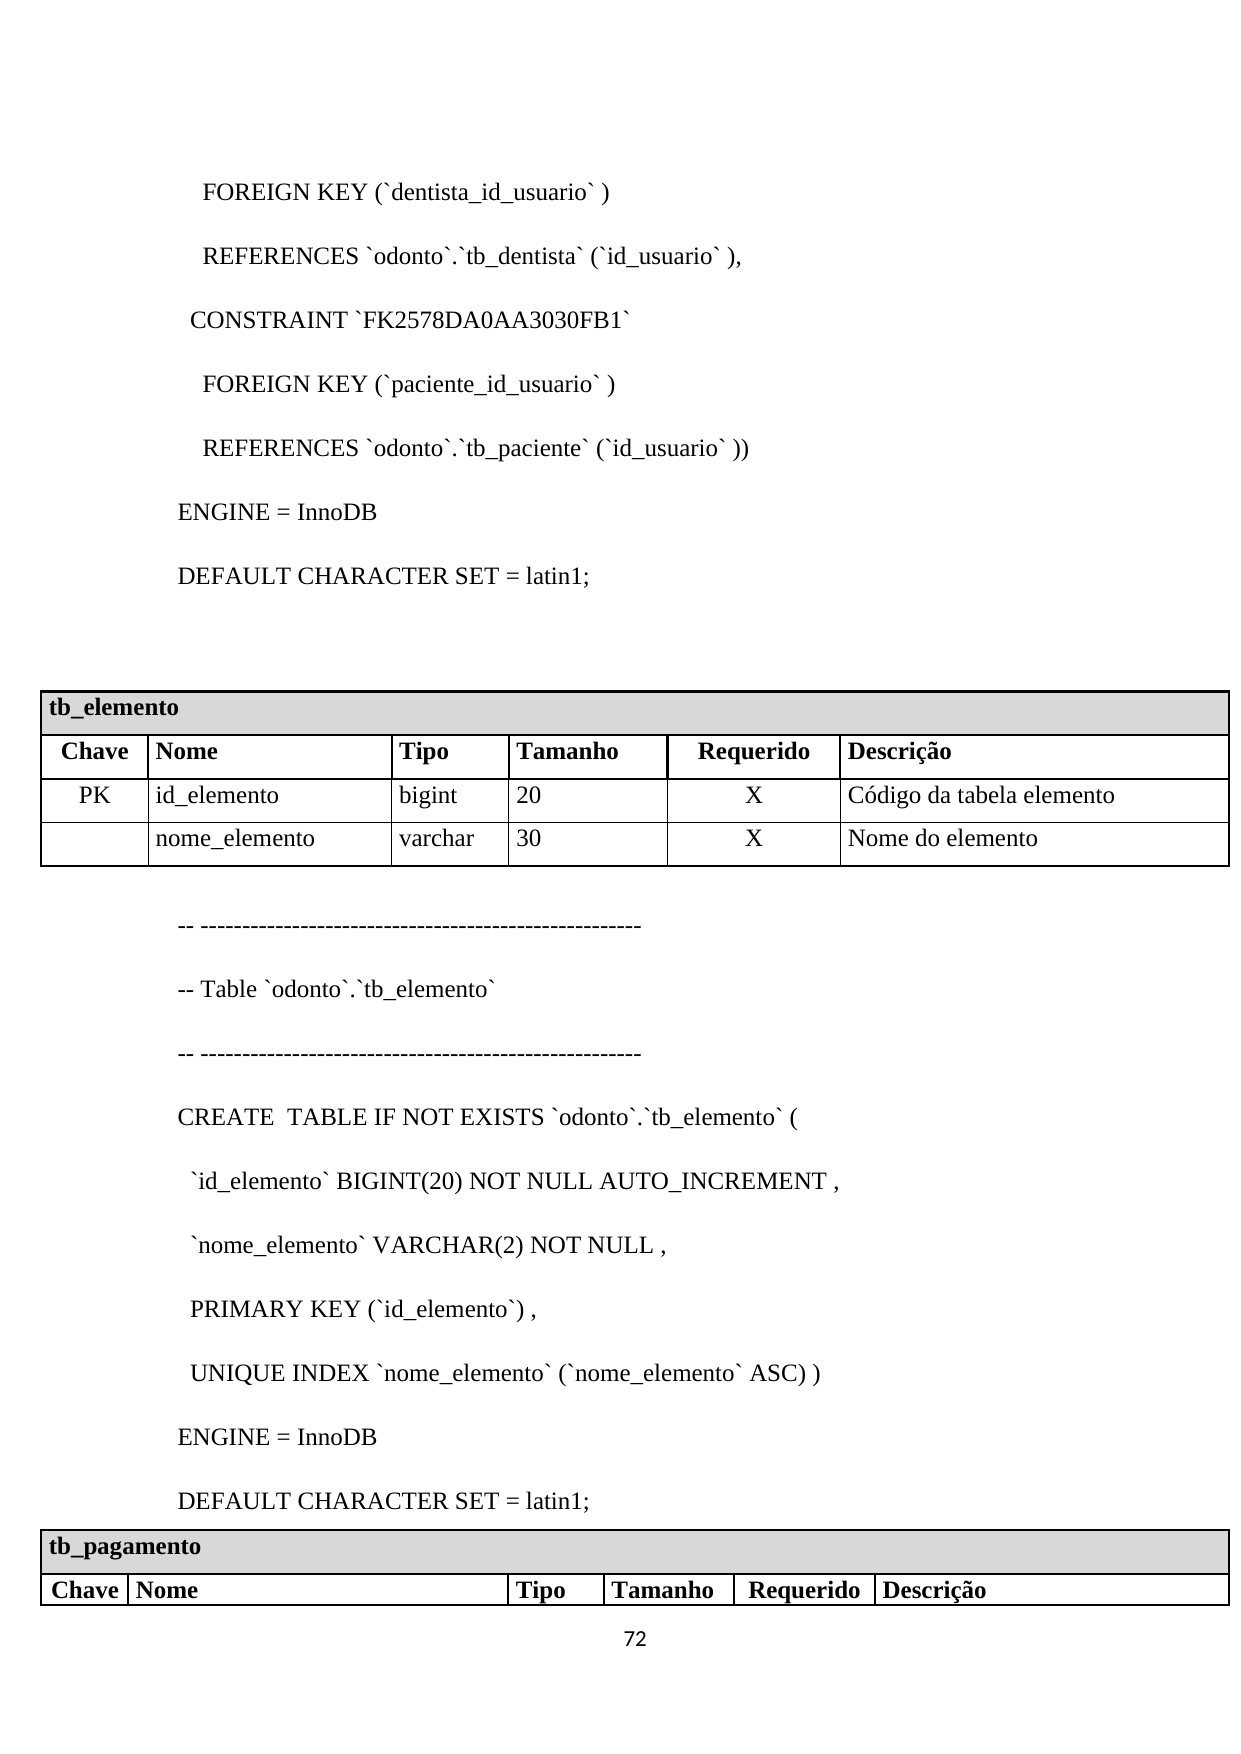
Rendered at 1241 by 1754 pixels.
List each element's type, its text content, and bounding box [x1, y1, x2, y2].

table_cell X [668, 780, 840, 822]
text FOREIGN KEY (`paciente_id_usuario` ) [177, 369, 1092, 398]
table_cell Chave [42, 1575, 127, 1604]
text ENGINE = InnoDB [177, 497, 1092, 526]
table_header tb_elemento [42, 693, 1228, 734]
text CONSTRAINT `FK2578DA0AA3030FB1` [177, 305, 1092, 334]
table_cell Nome do elemento [841, 823, 1228, 865]
table_cell Código da tabela elemento [841, 780, 1228, 822]
table_cell Descrição [841, 736, 1228, 778]
text REFERENCES `odonto`.`tb_dentista` (`id_usuario` ), [177, 241, 1092, 270]
text -- ----------------------------------------------------- [177, 910, 1092, 939]
table_cell nome_elemento [149, 823, 391, 865]
table_cell Requerido [669, 736, 839, 778]
table_cell [42, 823, 148, 865]
text DEFAULT CHARACTER SET = latin1; [177, 1486, 1092, 1515]
table_cell varchar [392, 823, 508, 865]
text PRIMARY KEY (`id_elemento`) , [177, 1294, 1092, 1323]
text -- ----------------------------------------------------- [177, 1038, 1092, 1067]
table_cell Tamanho [510, 736, 666, 778]
text FOREIGN KEY (`dentista_id_usuario` ) [177, 177, 1092, 206]
table_cell 30 [509, 823, 667, 865]
table_cell Nome [149, 736, 391, 778]
table_cell Requerido [735, 1575, 874, 1604]
text CREATE TABLE IF NOT EXISTS `odonto`.`tb_elemento` ( [177, 1102, 1092, 1131]
table_cell PK [42, 780, 148, 822]
text UNIQUE INDEX `nome_elemento` (`nome_elemento` ASC) ) [177, 1358, 1092, 1387]
text DEFAULT CHARACTER SET = latin1; [177, 561, 1092, 590]
table_cell Tamanho [605, 1575, 733, 1604]
table_cell Tipo [509, 1575, 603, 1604]
text `nome_elemento` VARCHAR(2) NOT NULL , [177, 1230, 1092, 1259]
table_cell bigint [392, 780, 508, 822]
text ENGINE = InnoDB [177, 1422, 1092, 1451]
table_cell Chave [42, 736, 147, 778]
text -- Table `odonto`.`tb_elemento` [177, 974, 1092, 1003]
table_cell id_elemento [149, 780, 391, 822]
text REFERENCES `odonto`.`tb_paciente` (`id_usuario` )) [177, 433, 1092, 462]
table_cell Descrição [876, 1575, 1228, 1604]
table_header tb_pagamento [42, 1531, 1228, 1573]
table_cell Nome [129, 1575, 507, 1604]
text `id_elemento` BIGINT(20) NOT NULL AUTO_INCREMENT , [177, 1166, 1092, 1195]
table_cell 20 [509, 780, 667, 822]
table_cell Tipo [393, 736, 508, 778]
table_cell X [668, 823, 840, 865]
